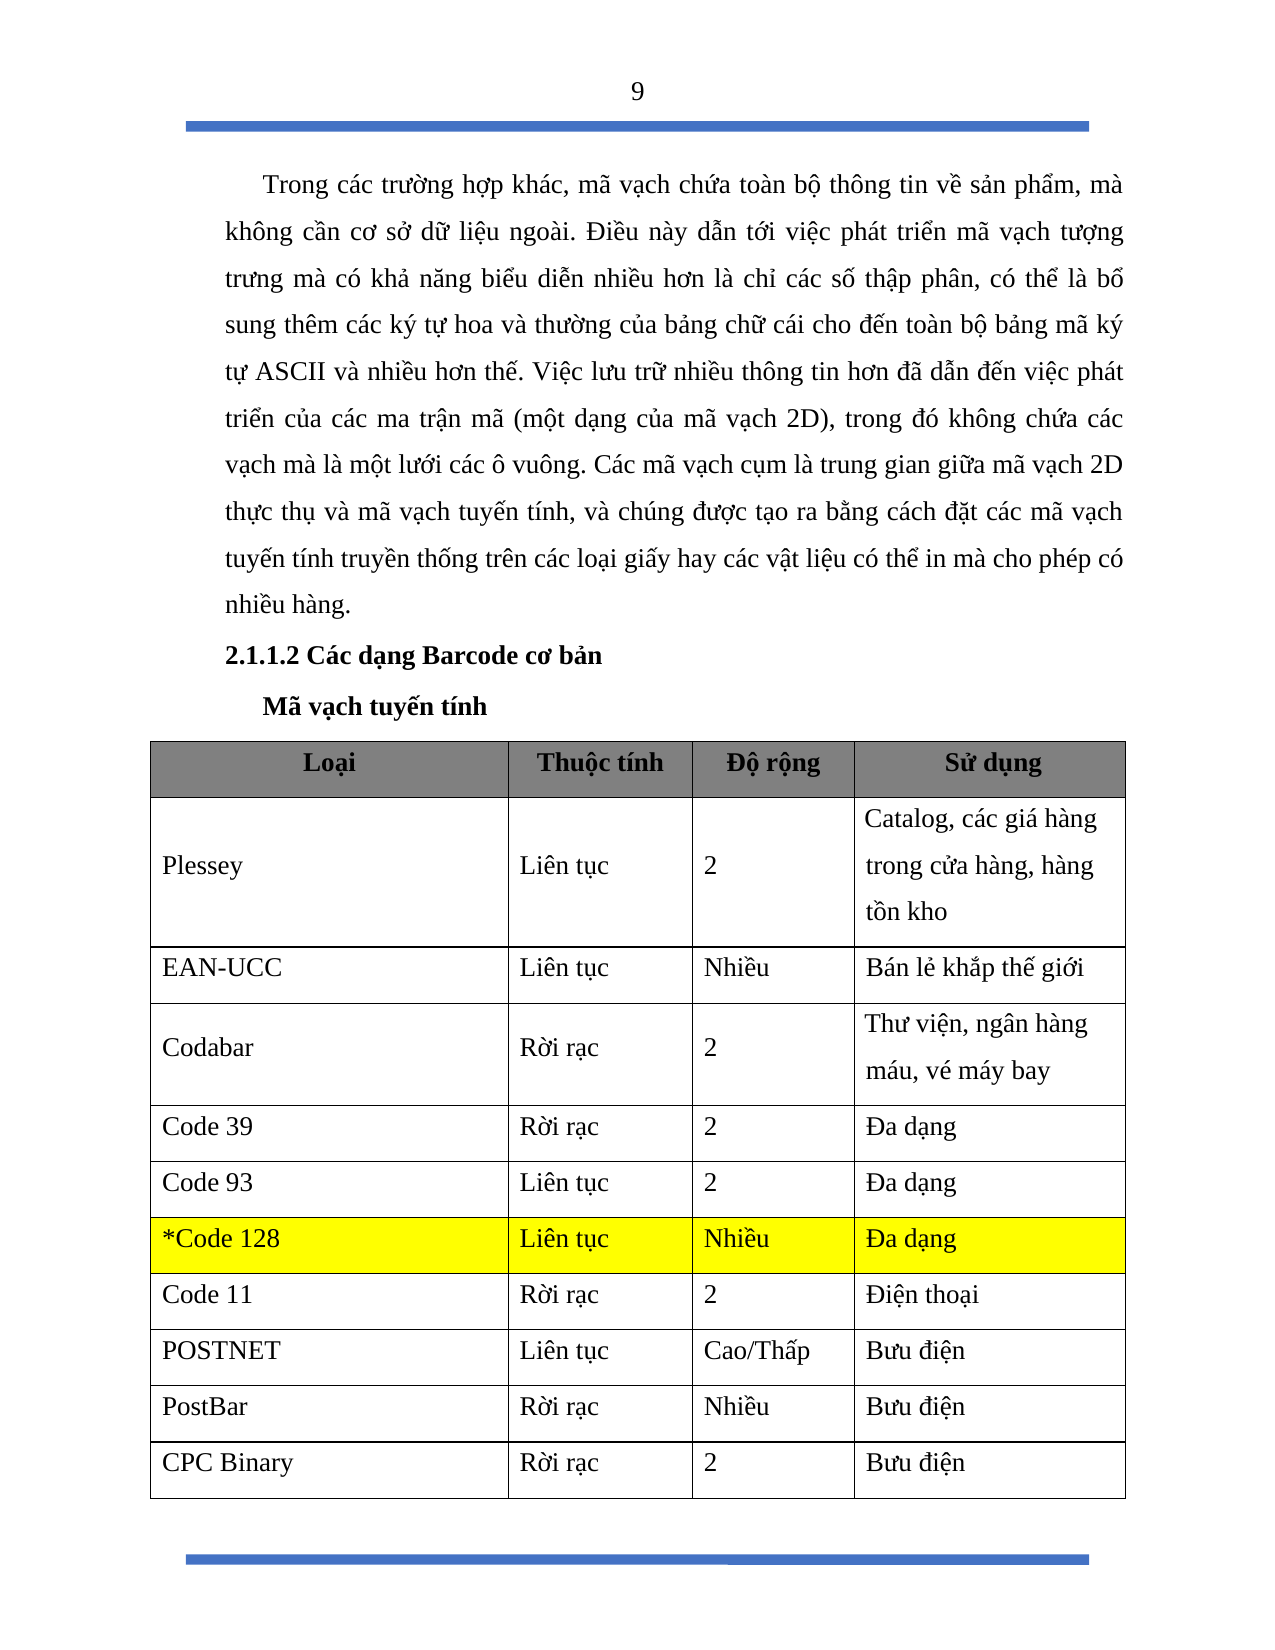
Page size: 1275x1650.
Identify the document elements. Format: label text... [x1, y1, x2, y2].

table_cell CPC Binary [151, 1443, 508, 1497]
table_cell Liên tục [509, 948, 692, 1002]
table_cell Cao/Thấp [693, 1330, 854, 1385]
table_cell EAN-UCC [151, 948, 508, 1002]
table_cell 2 [693, 1004, 854, 1105]
table_cell Liên tục [509, 1218, 692, 1273]
table_cell Rời rạc [509, 1274, 692, 1329]
table_cell 2 [693, 1443, 854, 1497]
subtitle 2.1.1.2 Các dạng Barcode cơ bản [225, 639, 1125, 670]
table_cell Nhiều [693, 948, 854, 1002]
table_header Độ rộng [693, 742, 854, 797]
table_cell Bán lẻ khắp thế giới [855, 948, 1125, 1002]
table_cell Bưu điện [855, 1330, 1125, 1385]
table_header Thuộc tính [509, 742, 692, 797]
table_cell Bưu điện [855, 1443, 1125, 1497]
table_cell Liên tục [509, 1330, 692, 1385]
table_cell Liên tục [509, 798, 692, 946]
table_cell 2 [693, 1274, 854, 1329]
table_cell Codabar [151, 1004, 508, 1105]
table_cell PostBar [151, 1386, 508, 1441]
table_cell Liên tục [509, 1162, 692, 1217]
table_cell Code 93 [151, 1162, 508, 1217]
table_cell Plessey [151, 798, 508, 946]
table_cell Catalog, các giá hàng trong cửa hàng, hàng tồn kho [855, 798, 1125, 946]
table_cell 2 [693, 1106, 854, 1161]
table_cell Code 39 [151, 1106, 508, 1161]
table_cell Rời rạc [509, 1386, 692, 1441]
table_cell 2 [693, 1162, 854, 1217]
table_cell Nhiều [693, 1218, 854, 1273]
table_cell 2 [693, 798, 854, 946]
table_cell Rời rạc [509, 1004, 692, 1105]
table_cell Đa dạng [855, 1162, 1125, 1217]
table_cell Bưu điện [855, 1386, 1125, 1441]
table_cell Điện thoại [855, 1274, 1125, 1329]
table_header Loại [151, 742, 508, 797]
table_cell Rời rạc [509, 1106, 692, 1161]
table_cell *Code 128 [151, 1218, 508, 1273]
table_cell Code 11 [151, 1274, 508, 1329]
text Trong các trường hợp khác, mã vạch chứa toàn bộ thông tin về sản phẩm, mà không cần cơ sở dữ liệu ngoài. Điều này dẫn tới việc phát triển mã vạch tượng trưng mà có khả năng biểu diễn nhiều hơn là chỉ các số thập phân, có thể là bổ sung thêm các ký tự hoa và thường của bảng chữ cái cho đến toàn bộ bảng mã ký tự ASCII và nhiều hơn thế. Việc lưu trữ nhiều thông tin hơn đã dẫn đến việc phát triển của các ma trận mã (một dạng của mã vạch 2D), trong đó không chứa các vạch mà là một lưới các ô vuông. Các mã vạch cụm là trung gian giữa mã vạch 2D thực thụ và mã vạch tuyến tính, và chúng được tạo ra bằng cách đặt các mã vạch tuyến tính truyền thống trên các loại giấy hay các vật liệu có thể in mà cho phép có nhiều hàng. [225, 168, 1125, 619]
table_cell Đa dạng [855, 1106, 1125, 1161]
table_cell Thư viện, ngân hàng máu, vé máy bay [855, 1004, 1125, 1105]
table_cell Nhiều [693, 1386, 854, 1441]
text Mã vạch tuyến tính [262, 690, 1125, 721]
table_cell Rời rạc [509, 1443, 692, 1497]
table_cell POSTNET [151, 1330, 508, 1385]
table_header Sử dụng [855, 742, 1125, 797]
table_cell Đa dạng [855, 1218, 1125, 1273]
